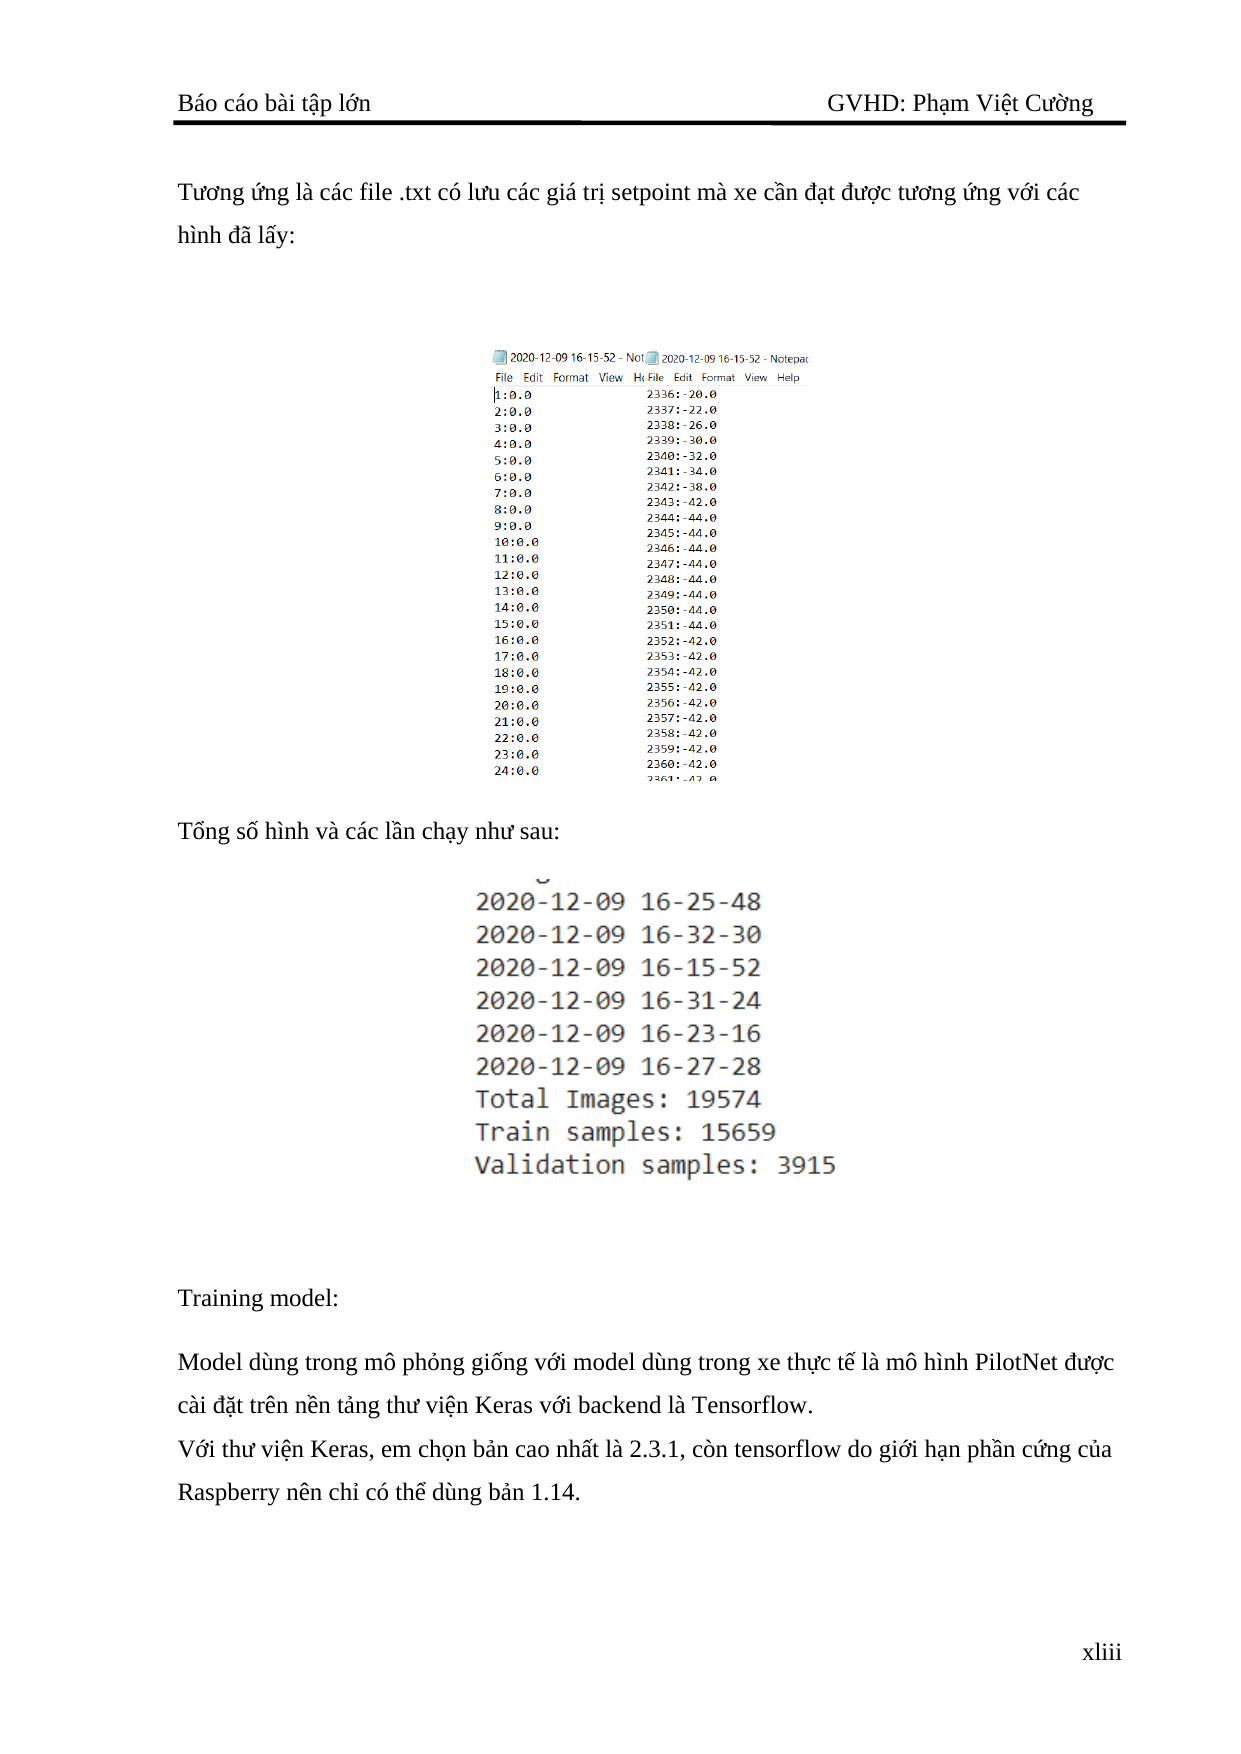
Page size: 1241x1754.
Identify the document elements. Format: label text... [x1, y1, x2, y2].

text Training model: [177, 1283, 1122, 1312]
text Tương ứng là các file .txt có lưu các giá trị setpoint mà xe cần đạt được tương ứng với các hình đã lấy: [177, 177, 1122, 249]
picture [437, 879, 863, 1185]
text Model dùng trong mô phỏng giống với model dùng trong xe thực tế là mô hình PilotNet được cài đặt trên nền tảng thư viện Keras với backend là Tensorflow. Với thư viện Keras, em chọn bản cao nhất là 2.3.1, còn tensorflow do giới hạn phần cứng của Raspberry nên chỉ có thể dùng bản 1.14. [177, 1347, 1122, 1506]
picture [491, 348, 809, 781]
text Tổng số hình và các lần chạy như sau: [177, 816, 1122, 844]
